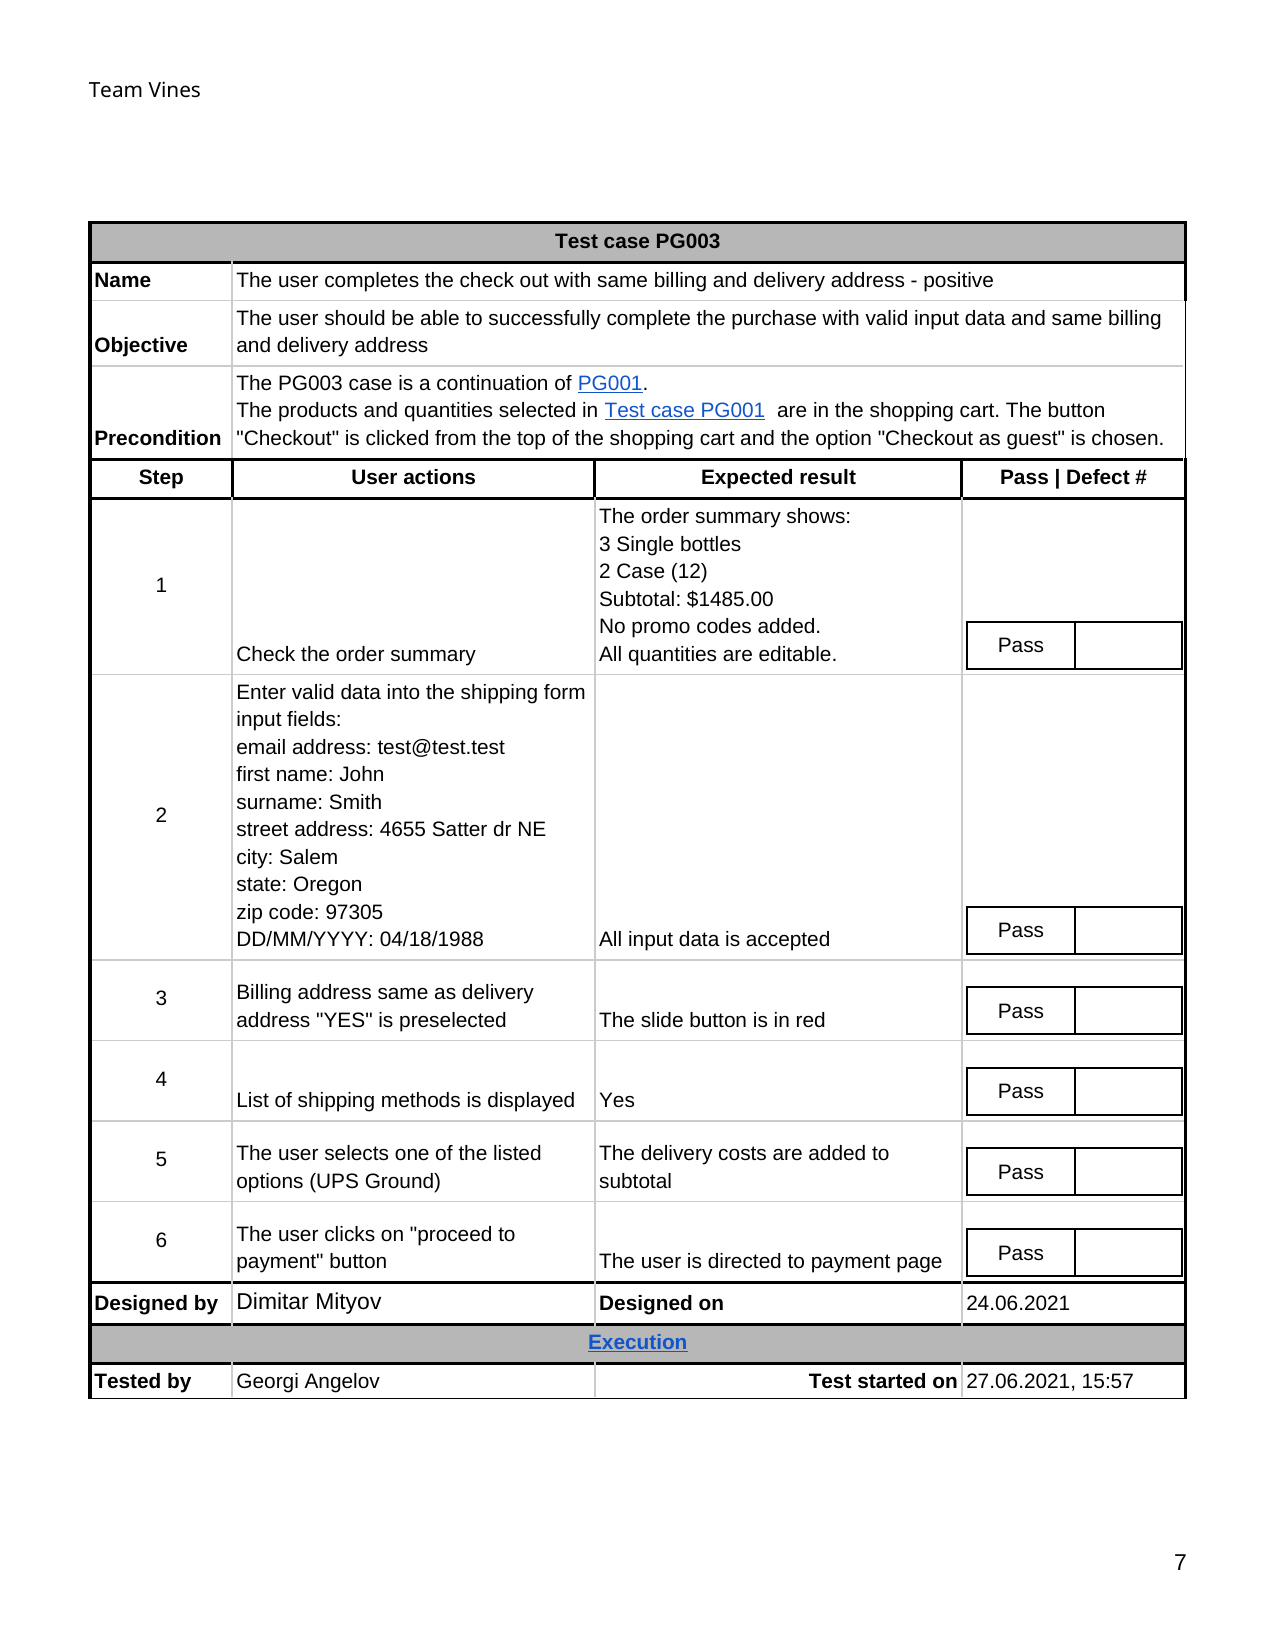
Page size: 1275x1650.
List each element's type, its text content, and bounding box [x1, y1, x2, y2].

table_cell Yes [596, 1041, 961, 1120]
table_cell The user is directed to payment page [596, 1202, 961, 1281]
table_cell Name [92, 264, 231, 300]
table_cell [963, 961, 1184, 1039]
table_cell Billing address same as delivery address "YES" is preselected [233, 961, 594, 1039]
table_cell User actions [234, 461, 593, 497]
table_cell Designed by [92, 1284, 231, 1323]
table_cell List of shipping methods is displayed [233, 1041, 594, 1120]
table_cell Pass | Defect # [963, 458, 1184, 497]
table_cell [963, 500, 1184, 674]
table_cell Georgi Angelov [233, 1365, 594, 1397]
table_cell 6 [92, 1202, 231, 1281]
table_cell Dimitar Mityov [233, 1284, 594, 1323]
table_cell Check the order summary [233, 500, 594, 674]
table_cell 4 [92, 1041, 231, 1120]
table_cell 1 [92, 500, 231, 674]
table_cell The order summary shows: 3 Single bottles 2 Case (12) Subtotal: $1485.00 No promo codes added. All quantities are editable. [596, 500, 961, 674]
table_cell 2 [92, 675, 231, 959]
table_cell The user clicks on "proceed to payment" button [233, 1202, 594, 1281]
table_cell The PG003 case is a continuation of PG001. The products and quantities selected in Test case PG001 are in the shopping cart. The button "Checkout" is clicked from the top of the shopping cart and the option "Checkout as guest" is chosen. [233, 365, 1185, 458]
table_cell Еnter valid data into the shipping form input fields: email address: test@test.test first name: John surname: Smith street address: 4655 Satter dr NE city: Salem state: Oregon zip code: 97305 DD/MM/YYYY: 04/18/1988 [233, 675, 594, 959]
table_cell 27.06.2021, 15:57 [963, 1365, 1184, 1397]
table_cell [963, 1122, 1184, 1201]
table_cell 3 [92, 961, 231, 1039]
table_cell All input data is accepted [596, 675, 961, 959]
table_cell Objective [92, 301, 231, 365]
table_cell The delivery costs are added to subtotal [596, 1122, 961, 1201]
table_cell Precondition [92, 367, 231, 458]
table_header Test case PG003 [92, 224, 1184, 261]
table_cell The user completes the check out with same billing and delivery address - positive [233, 264, 1184, 300]
table_cell Step [92, 461, 231, 497]
table_cell [963, 675, 1184, 959]
table_cell Tested by [92, 1365, 231, 1397]
table_cell The user should be able to successfully complete the purchase with valid input data and same billing and delivery address [233, 300, 1185, 365]
table_cell Designed on [596, 1284, 961, 1323]
table_cell [963, 1041, 1184, 1120]
table_cell The slide button is in red [596, 961, 961, 1039]
table_cell [963, 1202, 1184, 1281]
table_cell 24.06.2021 [963, 1284, 1184, 1323]
table_cell 5 [92, 1122, 231, 1201]
table_cell The user selects one of the listed options (UPS Ground) [233, 1122, 594, 1201]
table_cell Test started on [596, 1365, 961, 1397]
table_cell Execution [92, 1326, 1184, 1362]
table_cell Expected result [596, 461, 960, 497]
